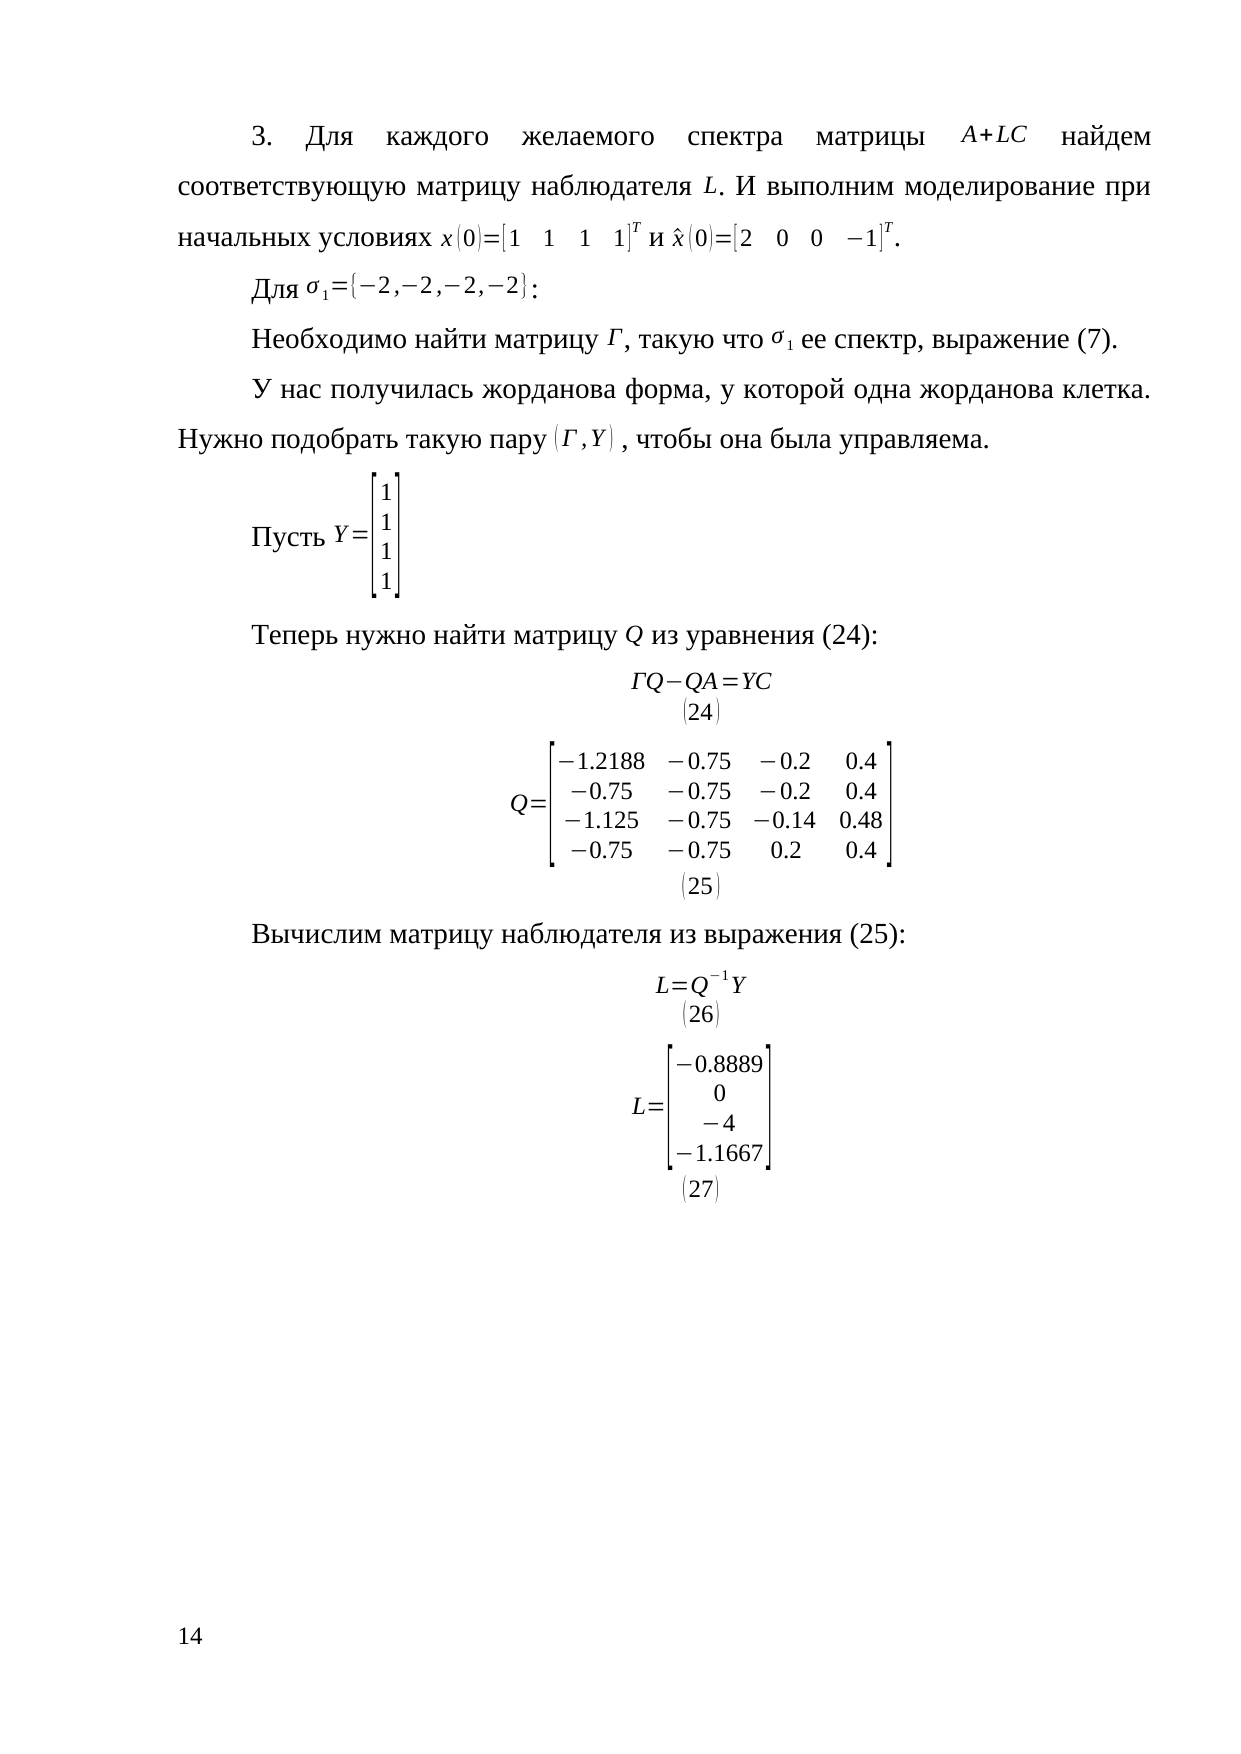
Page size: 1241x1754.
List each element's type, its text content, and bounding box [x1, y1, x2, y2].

text Необходимо найти матрицу , такую что ее спектр, выражение (7). [177, 321, 1152, 354]
text Для : [177, 271, 1152, 304]
text Пусть [177, 472, 1152, 601]
text У нас получилась жорданова форма, у которой одна жорданова клетка. Нужно подобрать такую пару , чтобы она была управляема. [177, 371, 1152, 455]
text 3. Для каждого желаемого спектра матрицы найдем соответствующую матрицу наблюдателя . И выполним моделирование при начальных условиях и . [177, 118, 1152, 254]
text Теперь нужно найти матрицу из уравнения (24): [177, 617, 1152, 651]
text Вычислим матрицу наблюдателя из выражения (25): [177, 916, 1152, 950]
